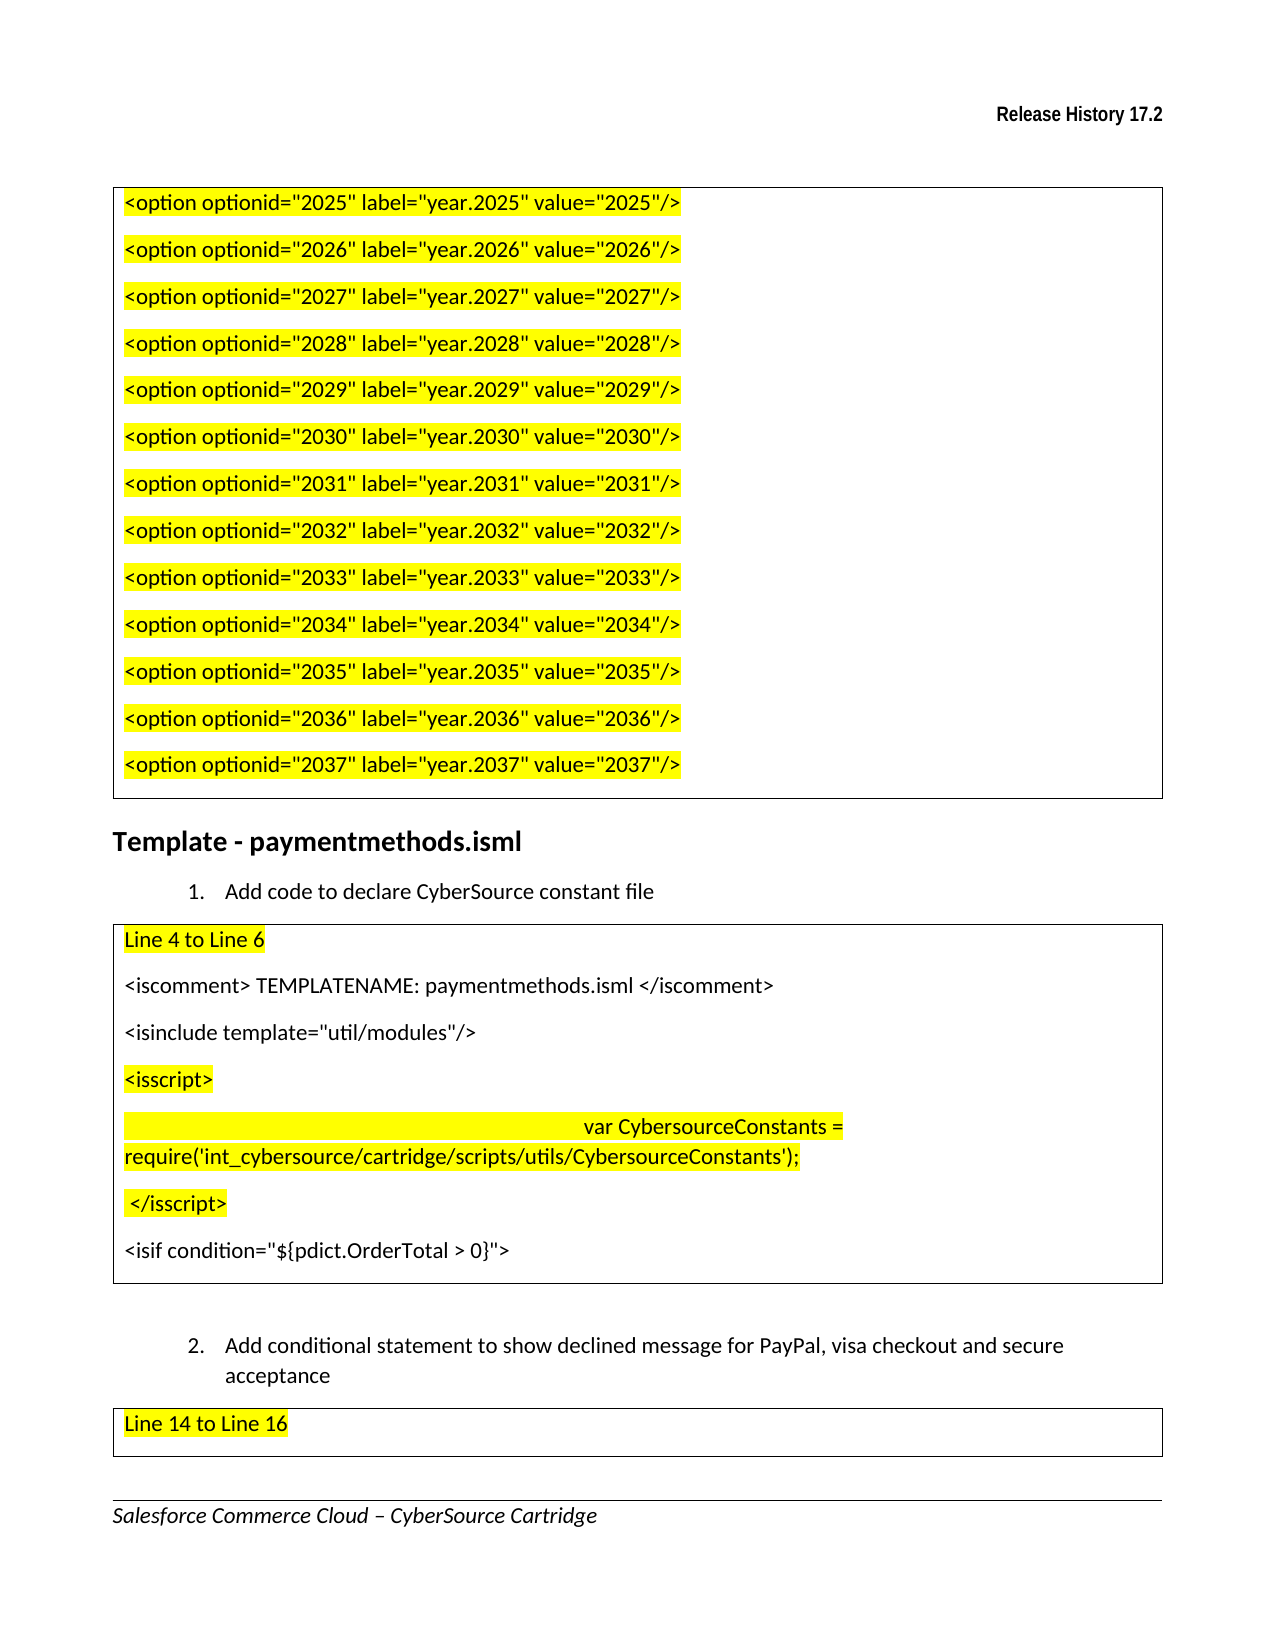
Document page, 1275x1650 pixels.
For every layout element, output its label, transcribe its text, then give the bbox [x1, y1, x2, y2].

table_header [114, 1409, 1162, 1456]
list Add conditional statement to show declined message for PayPal, visa checkout and secure acceptance [187, 1331, 1162, 1389]
list Add code to declare CyberSource constant file [187, 877, 1162, 905]
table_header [114, 188, 1162, 797]
table_header Line 4 to Line 6 <iscomment> TEMPLATENAME: paymentmethods.isml </iscomment> <isinclude template="util/modules"/> <isscript> var CybersourceConstants = require('int_cybersource/cartridge/scripts/utils/CybersourceConstants'); </isscript> <isif condition="${pdict.OrderTotal > 0}"> [114, 925, 1162, 1283]
subtitle Template - paymentmethods.isml [112, 823, 1162, 859]
